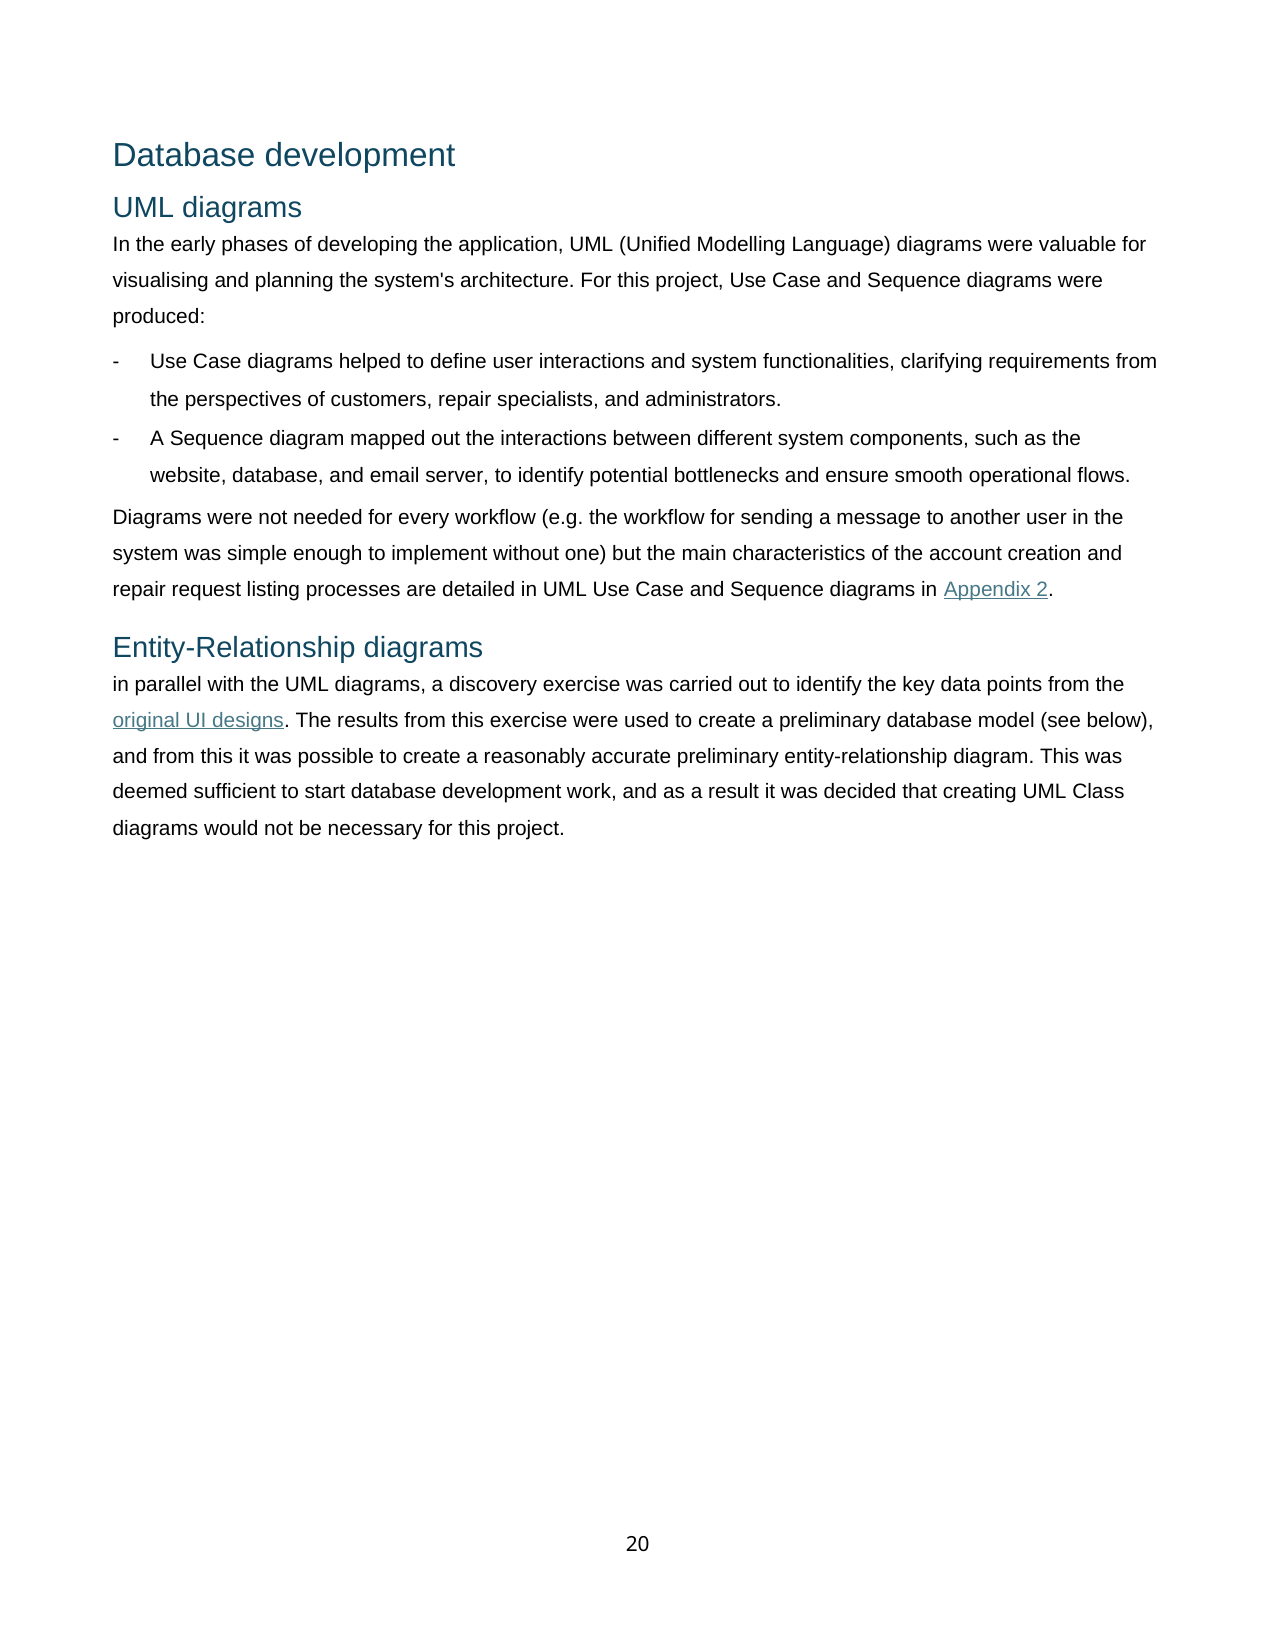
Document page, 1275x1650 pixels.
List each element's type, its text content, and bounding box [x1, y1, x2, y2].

subtitle Entity-Relationship diagrams [112, 630, 1162, 663]
subtitle UML diagrams [112, 190, 1162, 224]
text Diagrams were not needed for every workflow (e.g. the workflow for sending a message to another user in the system was simple enough to implement without one) but the main characteristics of the account creation and repair request listing processes are detailed in UML Use Case and Sequence diagrams in Appendix 2. [112, 505, 1162, 601]
list Use Case diagrams helped to define user interactions and system functionalities, clarifying requirements from the perspectives of customers, repair specialists, and administrators. [112, 346, 1162, 411]
list A Sequence diagram mapped out the interactions between different system components, such as the website, database, and email server, to identify potential bottlenecks and ensure smooth operational flows. [112, 423, 1162, 487]
text In the early phases of developing the application, UML (Unified Modelling Language) diagrams were valuable for visualising and planning the system's architecture. For this project, Use Case and Sequence diagrams were produced: [112, 232, 1162, 328]
subtitle Database development [112, 135, 1162, 174]
text in parallel with the UML diagrams, a discovery exercise was carried out to identify the key data points from the original UI designs. The results from this exercise were used to create a preliminary database model (see below), and from this it was possible to create a reasonably accurate preliminary entity-relationship diagram. This was deemed sufficient to start database development work, and as a result it was decided that creating UML Class diagrams would not be necessary for this project. [112, 672, 1162, 839]
